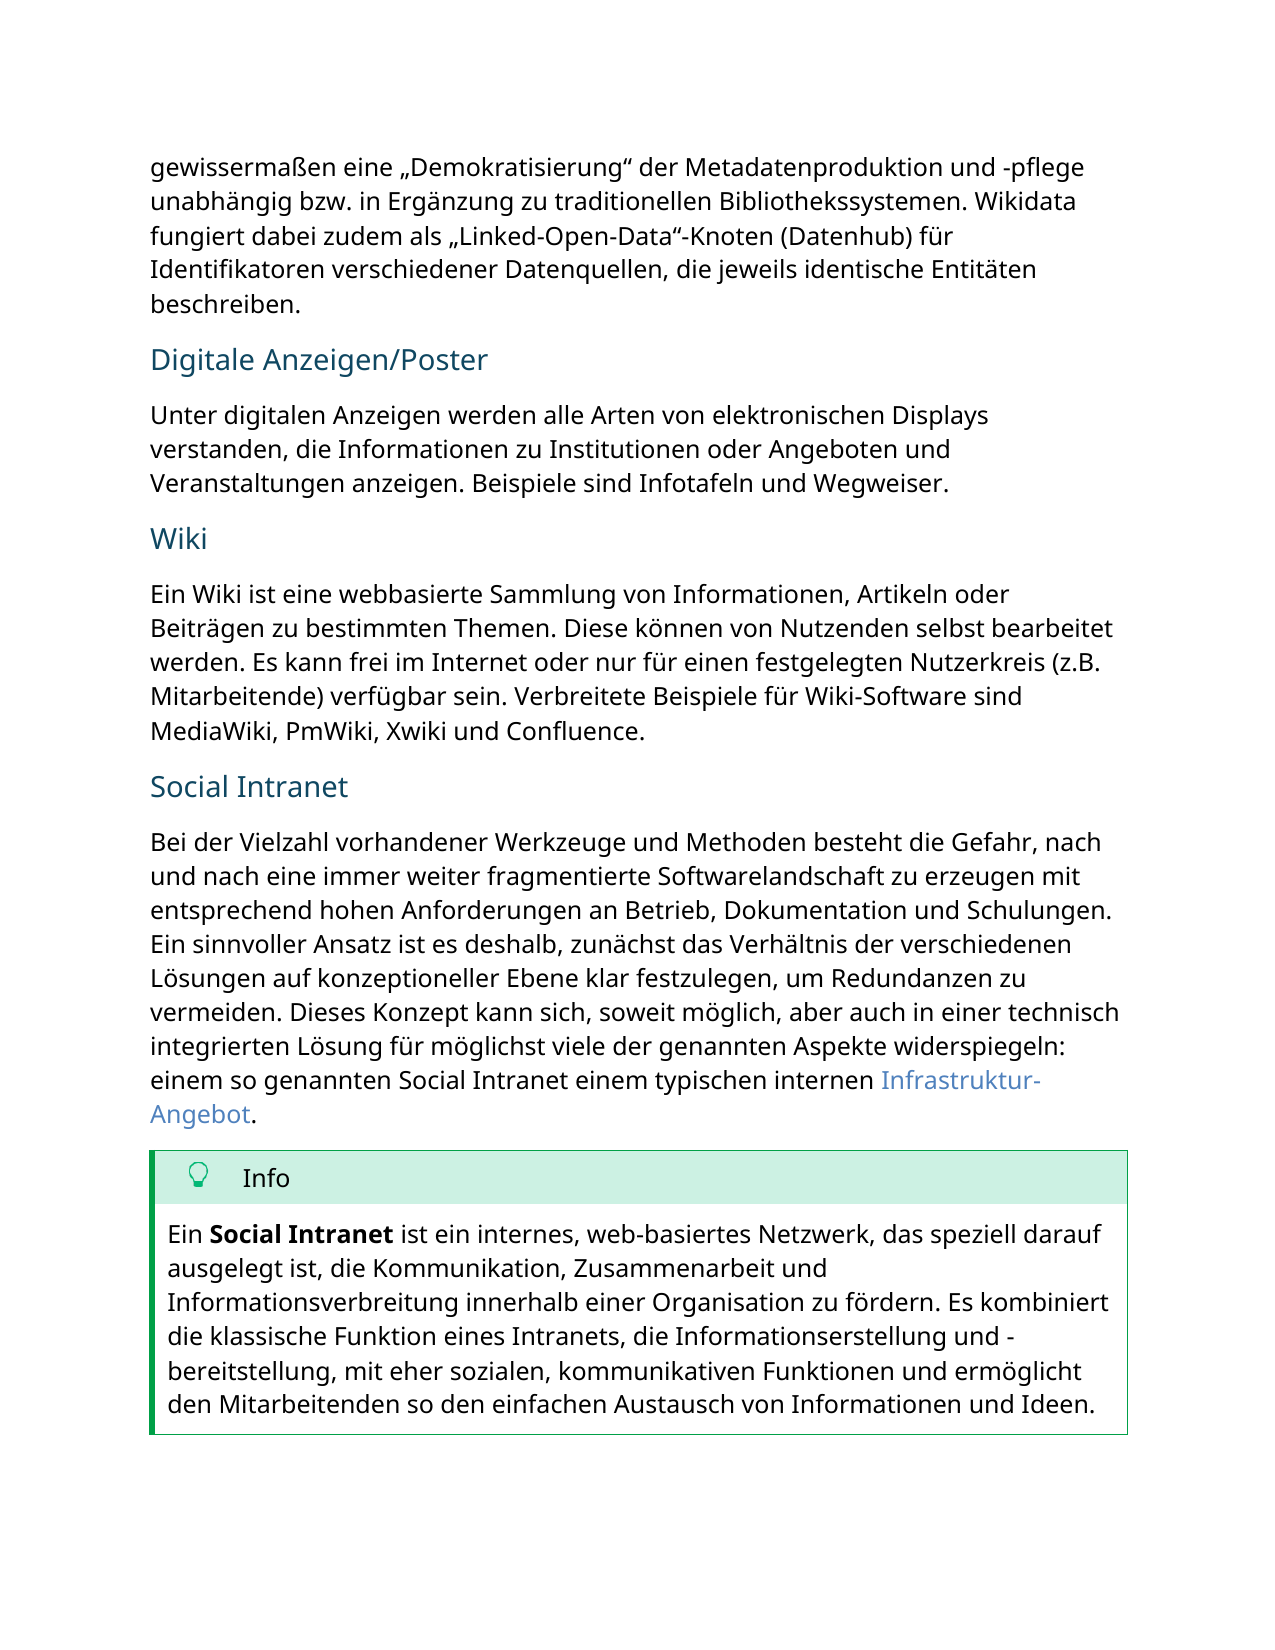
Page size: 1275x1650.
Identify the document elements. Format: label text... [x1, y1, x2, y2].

text Bei der Vielzahl vorhandener Werkzeuge und Methoden besteht die Gefahr, nach und nach eine immer weiter fragmentierte Softwarelandschaft zu erzeugen mit entsprechend hohen Anforderungen an Betrieb, Dokumentation und Schulungen. Ein sinnvoller Ansatz ist es deshalb, zunächst das Verhältnis der verschiedenen Lösungen auf konzeptioneller Ebene klar festzulegen, um Redundanzen zu vermeiden. Dieses Konzept kann sich, soweit möglich, aber auch in einer technisch integrierten Lösung für möglichst viele der genannten Aspekte widerspiegeln: einem so genannten Social Intranet einem typischen internen Infrastruktur-Angebot. [150, 824, 1125, 1131]
table_header Info [155, 1151, 1127, 1204]
text Unter digitalen Anzeigen werden alle Arten von elektronischen Displays verstanden, die Informationen zu Institutionen oder Angeboten und Veranstaltungen anzeigen. Beispiele sind Infotafeln und Wegweiser. [150, 397, 1125, 500]
picture [186, 1162, 211, 1187]
text Ein Wiki ist eine webbasierte Sammlung von Informationen, Artikeln oder Beiträgen zu bestimmten Themen. Diese können von Nutzenden selbst bearbeitet werden. Es kann frei im Internet oder nur für einen festgelegten Nutzerkreis (z.B. Mitarbeitende) verfügbar sein. Verbreitete Beispiele für Wiki-Software sind MediaWiki, PmWiki, Xwiki und Confluence. [150, 577, 1125, 747]
subtitle Social Intranet [150, 766, 1125, 806]
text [150, 150, 1125, 320]
table_cell Ein Social Intranet ist ein internes, web-basiertes Netzwerk, das speziell darauf ausgelegt ist, die Kommunikation, Zusammenarbeit und Informationsverbreitung innerhalb einer Organisation zu fördern. Es kombiniert die klassische Funktion eines Intranets, die Informationserstellung und -bereitstellung, mit eher sozialen, kommunikativen Funktionen und ermöglicht den Mitarbeitenden so den einfachen Austausch von Informationen und Ideen. [155, 1204, 1127, 1434]
subtitle Wiki [150, 518, 1125, 558]
subtitle Digitale Anzeigen/Poster [150, 339, 1125, 379]
